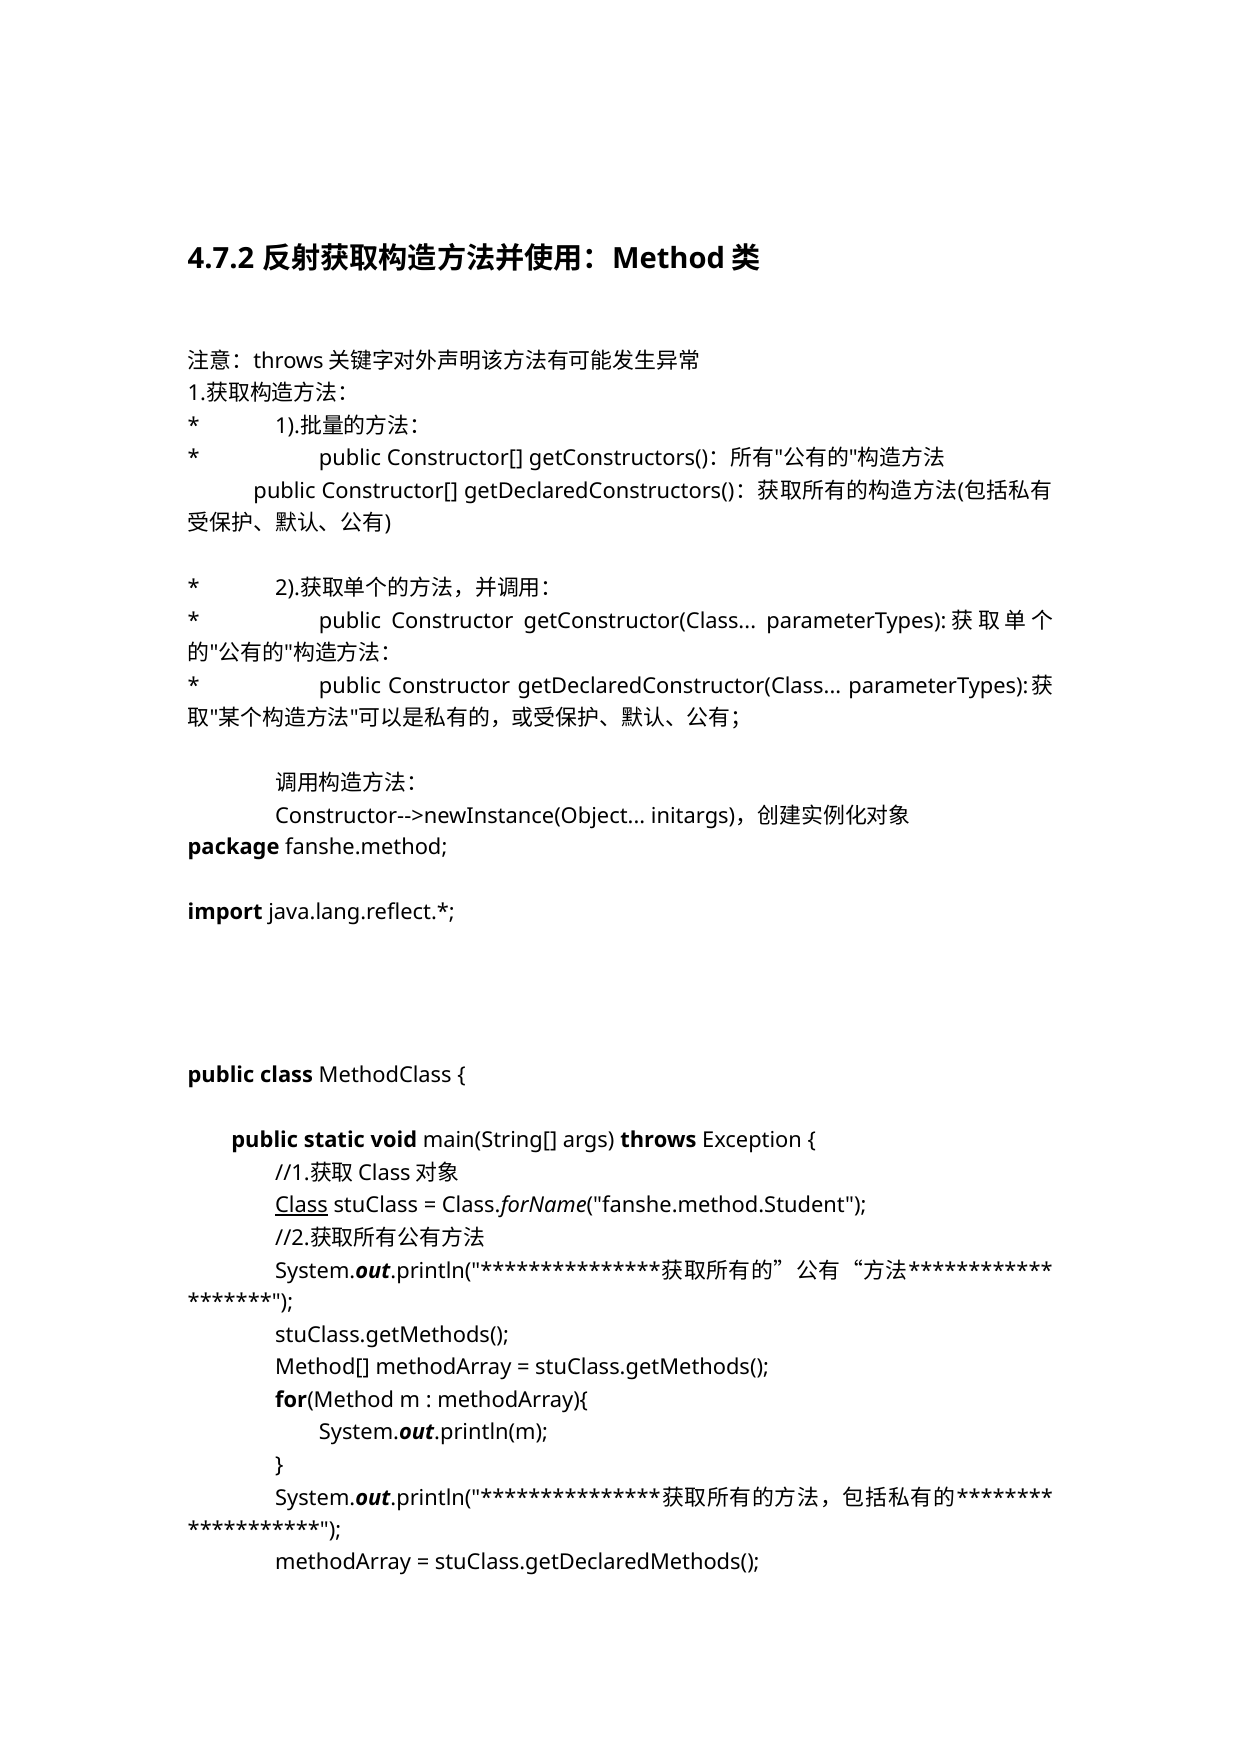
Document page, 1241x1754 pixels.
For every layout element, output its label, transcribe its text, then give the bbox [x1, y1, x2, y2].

text public class MethodClass { [187, 1057, 1053, 1090]
text System.out.println("***************获取所有的方法，包括私有的*******************"); [187, 1480, 1053, 1545]
text * 1).批量的方法： [187, 407, 1053, 440]
text package fanshe.method; [187, 830, 1053, 862]
text Class stuClass = Class.forName("fanshe.method.Student"); [187, 1187, 1053, 1220]
text * public Constructor getDeclaredConstructor(Class... parameterTypes):获取"某个构造方法"可以是私有的，或受保护、默认、公有； [187, 667, 1053, 732]
text import java.lang.reflect.*; [187, 895, 1053, 927]
text * public Constructor getConstructor(Class... parameterTypes):获取单个的"公有的"构造方法： [187, 602, 1053, 667]
text 调用构造方法： [187, 765, 1053, 797]
text //2.获取所有公有方法 [187, 1220, 1053, 1252]
text System.out.println(m); [187, 1415, 1053, 1447]
text public Constructor[] getDeclaredConstructors()：获取所有的构造方法(包括私有、受保护、默认、公有) [187, 472, 1053, 537]
text System.out.println("***************获取所有的”公有“方法*******************"); [187, 1252, 1053, 1317]
text } [187, 1447, 1053, 1480]
text 1.获取构造方法： [187, 375, 1053, 407]
text 注意：throws关键字对外声明该方法有可能发生异常 [187, 342, 1053, 375]
text //1.获取Class对象 [187, 1155, 1053, 1187]
text Constructor-->newInstance(Object... initargs)，创建实例化对象 [187, 797, 1053, 830]
text methodArray = stuClass.getDeclaredMethods(); [187, 1545, 1053, 1577]
subtitle 4.7.2 反射获取构造方法并使用：Method类 [187, 224, 1053, 289]
text for(Method m : methodArray){ [187, 1382, 1053, 1415]
text * 2).获取单个的方法，并调用： [187, 570, 1053, 602]
text stuClass.getMethods(); [187, 1317, 1053, 1350]
text * public Constructor[] getConstructors()：所有"公有的"构造方法 [187, 440, 1053, 472]
text public static void main(String[] args) throws Exception { [187, 1122, 1053, 1155]
text Method[] methodArray = stuClass.getMethods(); [187, 1350, 1053, 1382]
